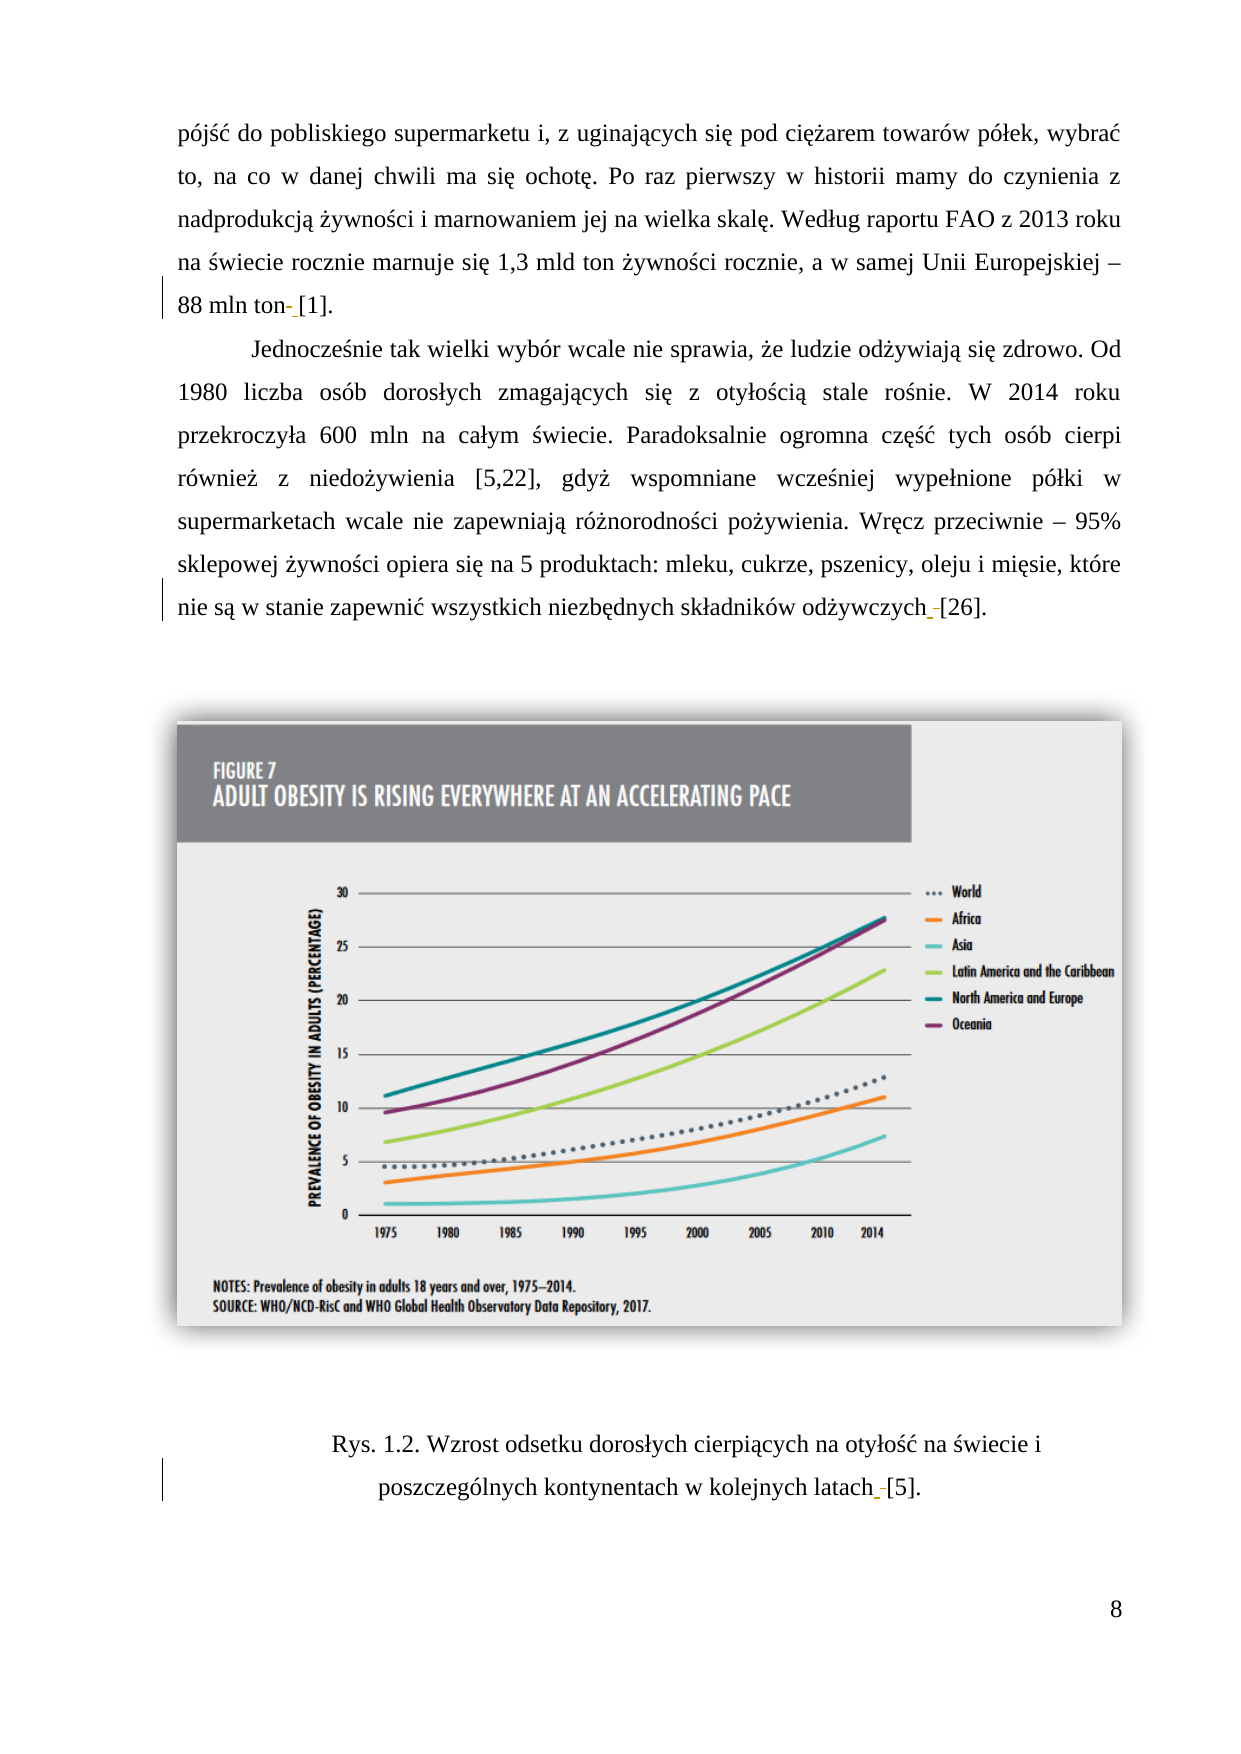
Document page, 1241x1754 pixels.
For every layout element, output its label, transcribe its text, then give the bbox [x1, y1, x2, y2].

text Rys. 1.2. Wzrost odsetku dorosłych cierpiących na otyłość na świecie i poszczególnych kontynentach w kolejnych latach[5]. [177, 1429, 1122, 1501]
picture [177, 721, 1122, 1326]
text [177, 118, 1122, 319]
text Jednocześnie tak wielki wybór wcale nie sprawia, że ludzie odżywiają się zdrowo. Od 1980 liczba osób dorosłych zmagających się z otyłością stale rośnie. W 2014 roku przekroczyła 600 mln na całym świecie. Paradoksalnie ogromna część tych osób cierpi również z niedożywienia [5,22], gdyż wspomniane wcześniej wypełnione półki w supermarketach wcale nie zapewniają różnorodności pożywienia. Wręcz przeciwnie – 95% sklepowej żywności opiera się na 5 produktach: mleku, cukrze, pszenicy, oleju i mięsie, które nie są w stanie zapewnić wszystkich niezbędnych składników odżywczych[26]. [177, 334, 1122, 621]
